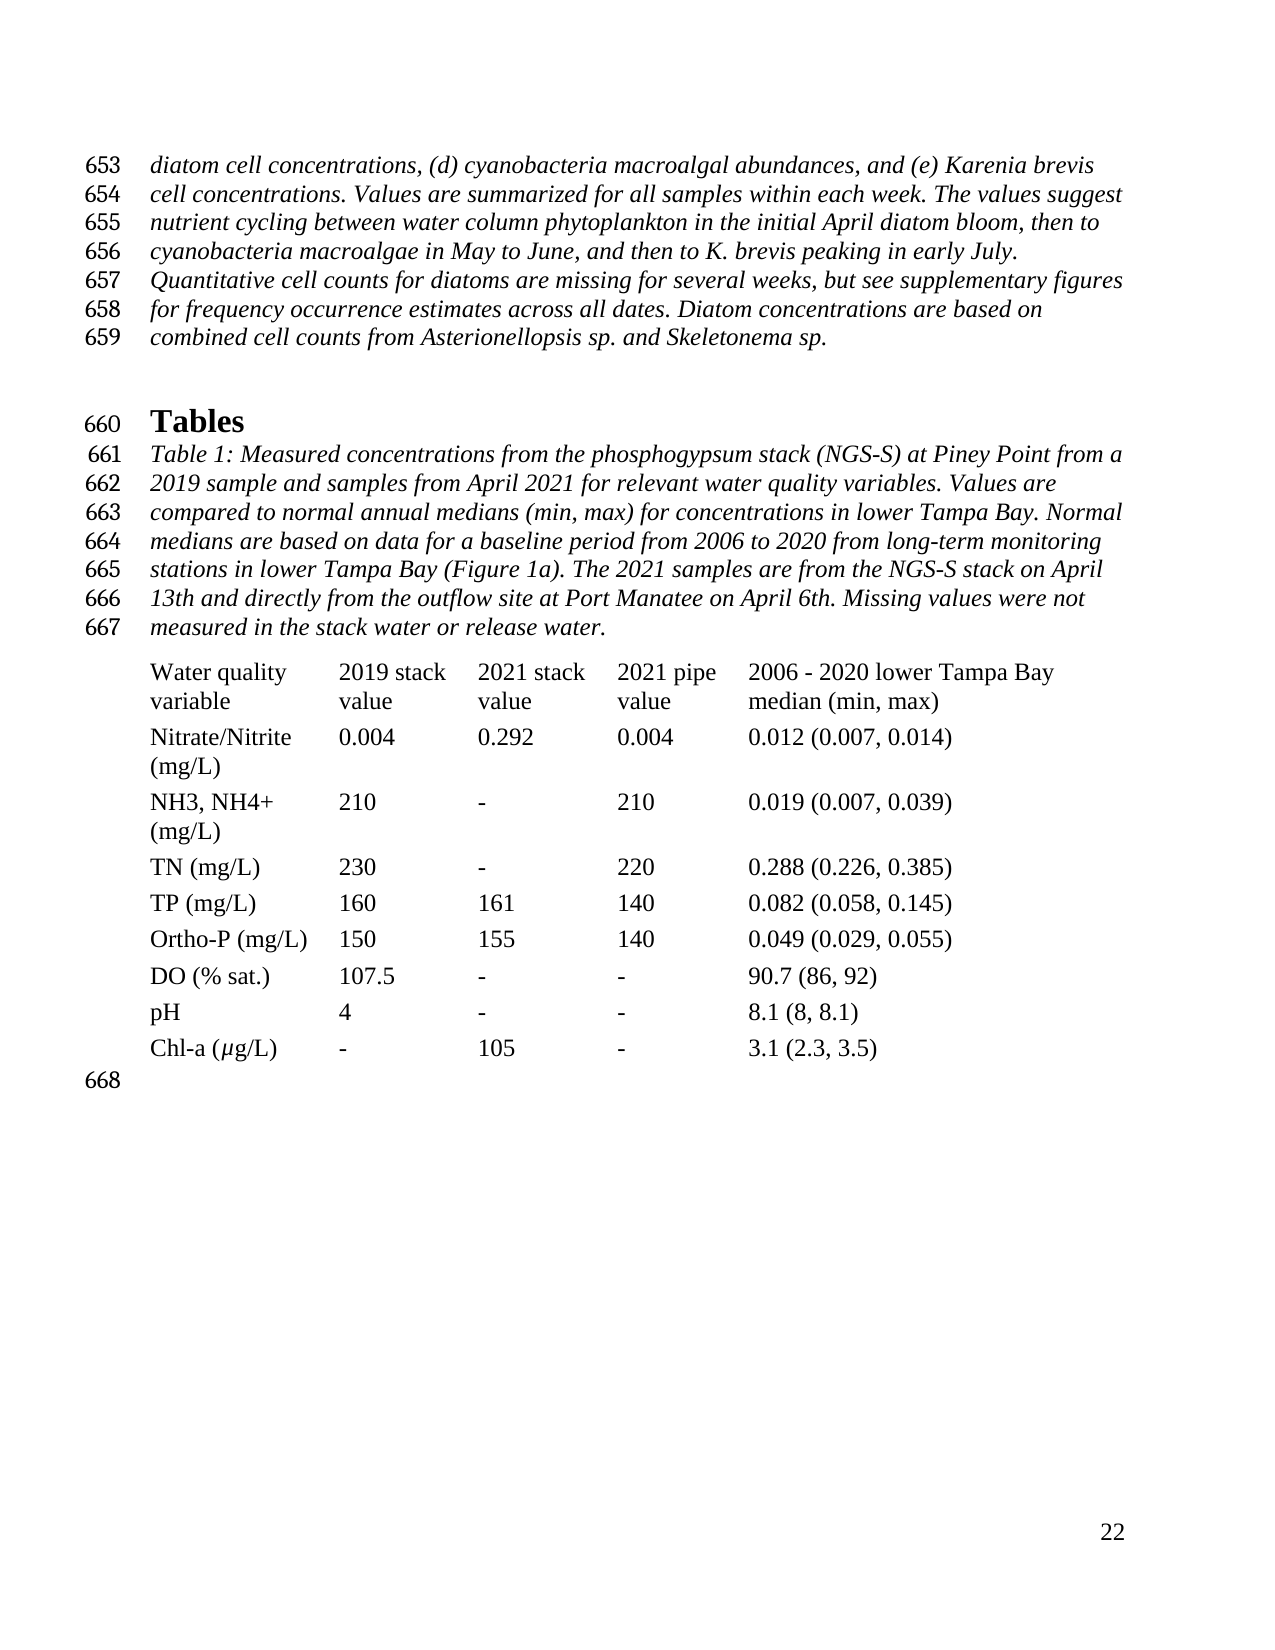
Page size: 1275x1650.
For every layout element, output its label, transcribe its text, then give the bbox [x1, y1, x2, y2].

table_cell 0.004 [606, 718, 737, 783]
table_cell 0.288 (0.226, 0.385) [737, 848, 1114, 884]
table_cell 140 [606, 885, 737, 921]
table_cell - [327, 1030, 466, 1066]
table_cell - [466, 957, 606, 993]
table_cell 140 [606, 921, 737, 957]
table_header 2021 pipe value [606, 653, 737, 718]
table_cell 105 [466, 1030, 606, 1066]
table_cell 210 [606, 783, 737, 848]
table_cell 220 [606, 848, 737, 884]
table_header 2006 - 2020 lower Tampa Bay median (min, max) [737, 653, 1114, 718]
table_cell 0.082 (0.058, 0.145) [737, 885, 1114, 921]
table_cell - [606, 993, 737, 1029]
table_cell 161 [466, 885, 606, 921]
table_cell Chl-a (g/L) [139, 1030, 327, 1066]
table_header 2019 stack value [327, 653, 466, 718]
table_cell Ortho-P (mg/L) [139, 921, 327, 957]
table_cell TP (mg/L) [139, 885, 327, 921]
table_header 2021 stack value [466, 653, 606, 718]
table_cell 0.019 (0.007, 0.039) [737, 783, 1114, 848]
table_header Water quality variable [139, 653, 327, 718]
text Table 1: Measured concentrations from the phosphogypsum stack (NGS-S) at Piney Point from a 2019 sample and samples from April 2021 for relevant water quality variables. Values are compared to normal annual medians (min, max) for concentrations in lower Tampa Bay. Normal medians are based on data for a baseline period from 2006 to 2020 from long-term monitoring stations in lower Tampa Bay (Figure 1a). The 2021 samples are from the NGS-S stack on April 13th and directly from the outflow site at Port Manatee on April 6th. Missing values were not measured in the stack water or release water. [150, 439, 1125, 641]
table_cell - [606, 1030, 737, 1066]
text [150, 150, 1125, 351]
table_cell 0.012 (0.007, 0.014) [737, 718, 1114, 783]
table_cell Nitrate/Nitrite (mg/L) [139, 718, 327, 783]
table_cell - [466, 848, 606, 884]
table_cell 0.049 (0.029, 0.055) [737, 921, 1114, 957]
table_cell - [466, 993, 606, 1029]
table_cell 155 [466, 921, 606, 957]
table_cell 210 [327, 783, 466, 848]
table_cell 3.1 (2.3, 3.5) [737, 1030, 1114, 1066]
table_cell 230 [327, 848, 466, 884]
table_cell 90.7 (86, 92) [737, 957, 1114, 993]
table_cell 0.292 [466, 718, 606, 783]
table_cell DO (% sat.) [139, 957, 327, 993]
subtitle Tables [150, 401, 1125, 439]
table_cell 160 [327, 885, 466, 921]
table_cell NH3, NH4+ (mg/L) [139, 783, 327, 848]
table_cell pH [139, 993, 327, 1029]
table_cell TN (mg/L) [139, 848, 327, 884]
table_cell 107.5 [327, 957, 466, 993]
table_cell - [606, 957, 737, 993]
table_cell - [466, 783, 606, 848]
table_cell 0.004 [327, 718, 466, 783]
table_cell 4 [327, 993, 466, 1029]
table_cell 150 [327, 921, 466, 957]
table_cell 8.1 (8, 8.1) [737, 993, 1114, 1029]
